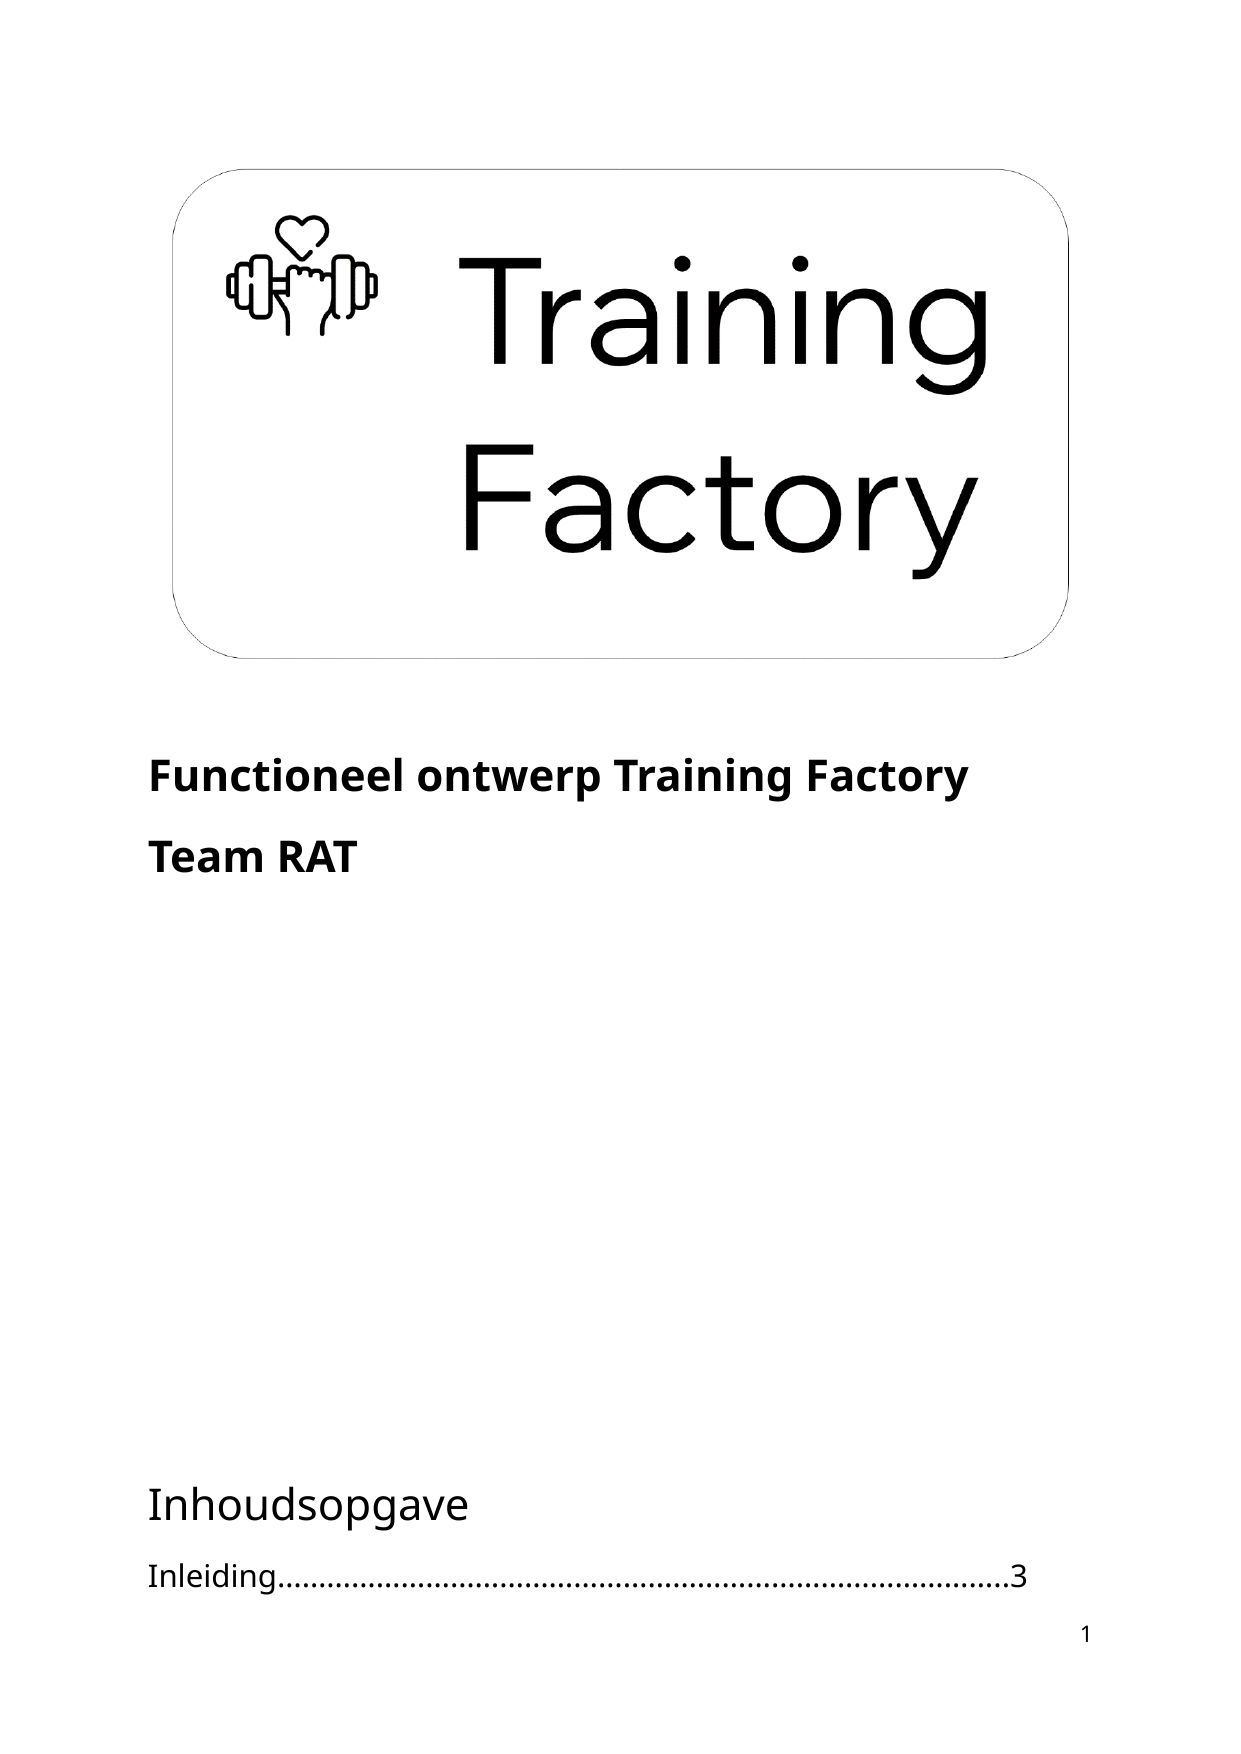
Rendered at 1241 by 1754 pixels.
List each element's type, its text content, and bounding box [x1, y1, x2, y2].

text Inhoudsopgave [148, 1473, 1093, 1533]
text Functioneel ontwerp Training Factory [148, 745, 1093, 804]
text Inleiding……………………………………………………………………………..3 [148, 1554, 1093, 1597]
picture [147, 147, 1093, 680]
text Team RAT [148, 826, 1093, 885]
